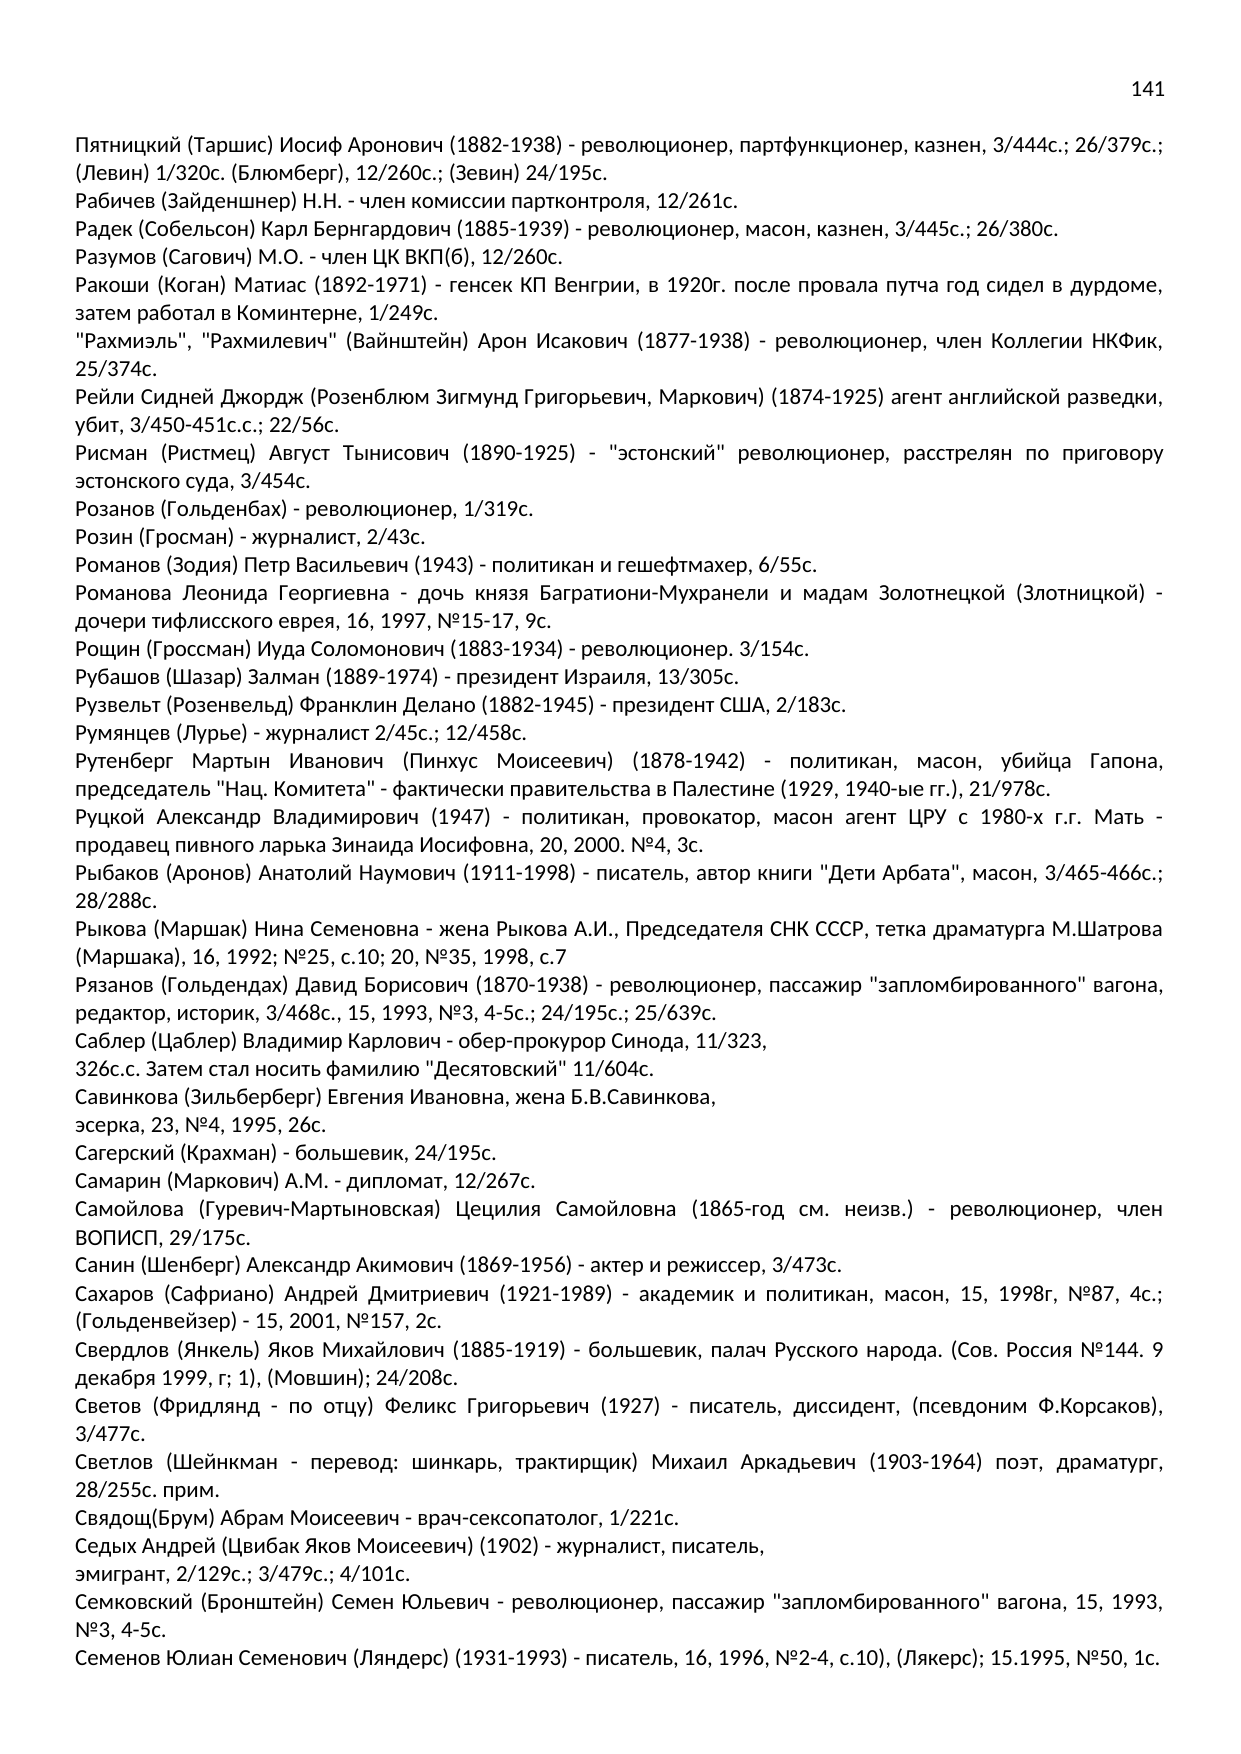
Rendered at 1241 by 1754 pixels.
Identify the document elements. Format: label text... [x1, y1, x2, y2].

text Рутенберг Мартын Иванович (Пинхус Моисеевич) (1878-1942) - политикан, масон, убийца Гапона, председатель "Нац. Комитета" - фактически правительства в Палестине (1929, 1940-ые гг.), 21/978с. [75, 746, 1165, 802]
text Романов (Зодия) Петр Васильевич (1943) - политикан и гешефтмахер, 6/55с. [75, 550, 1165, 578]
text Самойлова (Гуревич-Мартыновская) Цецилия Самойловна (1865-год см. неизв.) - революционер, член ВОПИСП, 29/175с. [75, 1194, 1165, 1251]
text Сахаров (Сафриано) Андрей Дмитриевич (1921-1989) - академик и политикан, масон, 15, 1998г, №87, 4с.; (Гольденвейзер) - 15, 2001, №157, 2с. [75, 1279, 1165, 1335]
text Романова Леонида Георгиевна - дочь князя Багратиони-Мухранели и мадам Золотнецкой (Злотницкой) - дочери тифлисского еврея, 16, 1997, №15-17, 9с. [75, 578, 1165, 634]
text эмигрант, 2/129с.; 3/479с.; 4/101с. [75, 1559, 1165, 1587]
text Рисман (Ристмец) Август Тынисович (1890-1925) - "эстонский" революционер, расстрелян по приговору эстонского суда, 3/454с. [75, 438, 1165, 494]
text Ракоши (Коган) Матиас (1892-1971) - генсек КП Венгрии, в 1920г. после провала путча год сидел в дурдоме, затем работал в Коминтерне, 1/249с. [75, 270, 1165, 326]
text Светов (Фридлянд - по отцу) Феликс Григорьевич (1927) - писатель, диссидент, (псевдоним Ф.Корсаков), 3/477с. [75, 1391, 1165, 1447]
text Савинкова (Зильберберг) Евгения Ивановна, жена Б.В.Савинкова, [75, 1082, 1165, 1111]
text 326с.с. Затем стал носить фамилию "Десятовский" 11/604с. [75, 1054, 1165, 1082]
text Свердлов (Янкель) Яков Михайлович (1885-1919) - большевик, палач Русского народа. (Сов. Россия №144. 9 декабря 1999, г; 1), (Мовшин); 24/208с. [75, 1335, 1165, 1391]
text Санин (Шенберг) Александр Акимович (1869-1956) - актер и режиссер, 3/473с. [75, 1251, 1165, 1279]
text "Рахмиэль", "Рахмилевич" (Вайнштейн) Арон Исакович (1877-1938) - революционер, член Коллегии НКФик, 25/374с. [75, 326, 1165, 382]
text Рейли Сидней Джордж (Розенблюм Зигмунд Григорьевич, Маркович) (1874-1925) агент английской разведки, убит, 3/450-451с.с.; 22/56с. [75, 382, 1165, 438]
text Румянцев (Лурье) - журналист 2/45с.; 12/458с. [75, 718, 1165, 746]
text Самарин (Маркович) А.М. - дипломат, 12/267с. [75, 1167, 1165, 1194]
text эсерка, 23, №4, 1995, 26с. [75, 1111, 1165, 1138]
text Разумов (Сагович) М.О. - член ЦК ВКП(б), 12/260с. [75, 242, 1165, 270]
text Семковский (Бронштейн) Семен Юльевич - революционер, пассажир "запломбированного" вагона, 15, 1993, №3, 4-5с. [75, 1587, 1165, 1643]
text Розин (Гросман) - журналист, 2/43с. [75, 522, 1165, 550]
text Руцкой Александр Владимирович (1947) - политикан, провокатор, масон агент ЦРУ с 1980-х г.г. Мать - продавец пивного ларька Зинаида Иосифовна, 20, 2000. №4, 3с. [75, 802, 1165, 858]
text Радек (Собельсон) Карл Бернгардович (1885-1939) - революционер, масон, казнен, 3/445с.; 26/380с. [75, 214, 1165, 242]
text Саблер (Цаблер) Владимир Карлович - обер-прокурор Синода, 11/323, [75, 1026, 1165, 1054]
text Пятницкий (Таршис) Иосиф Аронович (1882-1938) - революционер, партфункционер, казнен, 3/444с.; 26/379с.; (Левин) 1/320с. (Блюмберг), 12/260с.; (Зевин) 24/195с. [75, 130, 1165, 186]
text Семенов Юлиан Семенович (Ляндерс) (1931-1993) - писатель, 16, 1996, №2-4, с.10), (Лякерс); 15.1995, №50, 1с. [75, 1643, 1165, 1671]
text Рубашов (Шазар) Залман (1889-1974) - президент Израиля, 13/305с. [75, 662, 1165, 690]
text Рязанов (Гольдендах) Давид Борисович (1870-1938) - революционер, пассажир "запломбированного" вагона, редактор, историк, 3/468с., 15, 1993, №3, 4-5с.; 24/195с.; 25/639с. [75, 970, 1165, 1026]
text Рузвельт (Розенвельд) Франклин Делано (1882-1945) - президент США, 2/183с. [75, 690, 1165, 718]
text Рощин (Гроссман) Иуда Соломонович (1883-1934) - революционер. 3/154с. [75, 634, 1165, 662]
text Сагерский (Крахман) - большевик, 24/195с. [75, 1138, 1165, 1167]
text Свядощ(Брум) Абрам Моисеевич - врач-сексопатолог, 1/221с. [75, 1503, 1165, 1531]
text Рыкова (Маршак) Нина Семеновна - жена Рыкова А.И., Председателя СНК СССР, тетка драматурга М.Шатрова (Маршака), 16, 1992; №25, с.10; 20, №35, 1998, с.7 [75, 914, 1165, 970]
text Рыбаков (Аронов) Анатолий Наумович (1911-1998) - писатель, автор книги "Дети Арбата", масон, 3/465-466с.; 28/288с. [75, 858, 1165, 914]
text Седых Андрей (Цвибак Яков Моисеевич) (1902) - журналист, писатель, [75, 1531, 1165, 1559]
text Светлов (Шейнкман - перевод: шинкарь, трактирщик) Михаил Аркадьевич (1903-1964) поэт, драматург, 28/255с. прим. [75, 1447, 1165, 1503]
text Розанов (Гольденбах) - революционер, 1/319с. [75, 494, 1165, 522]
text Рабичев (Зайденшнер) Н.Н. - член комиссии партконтроля, 12/261с. [75, 186, 1165, 214]
